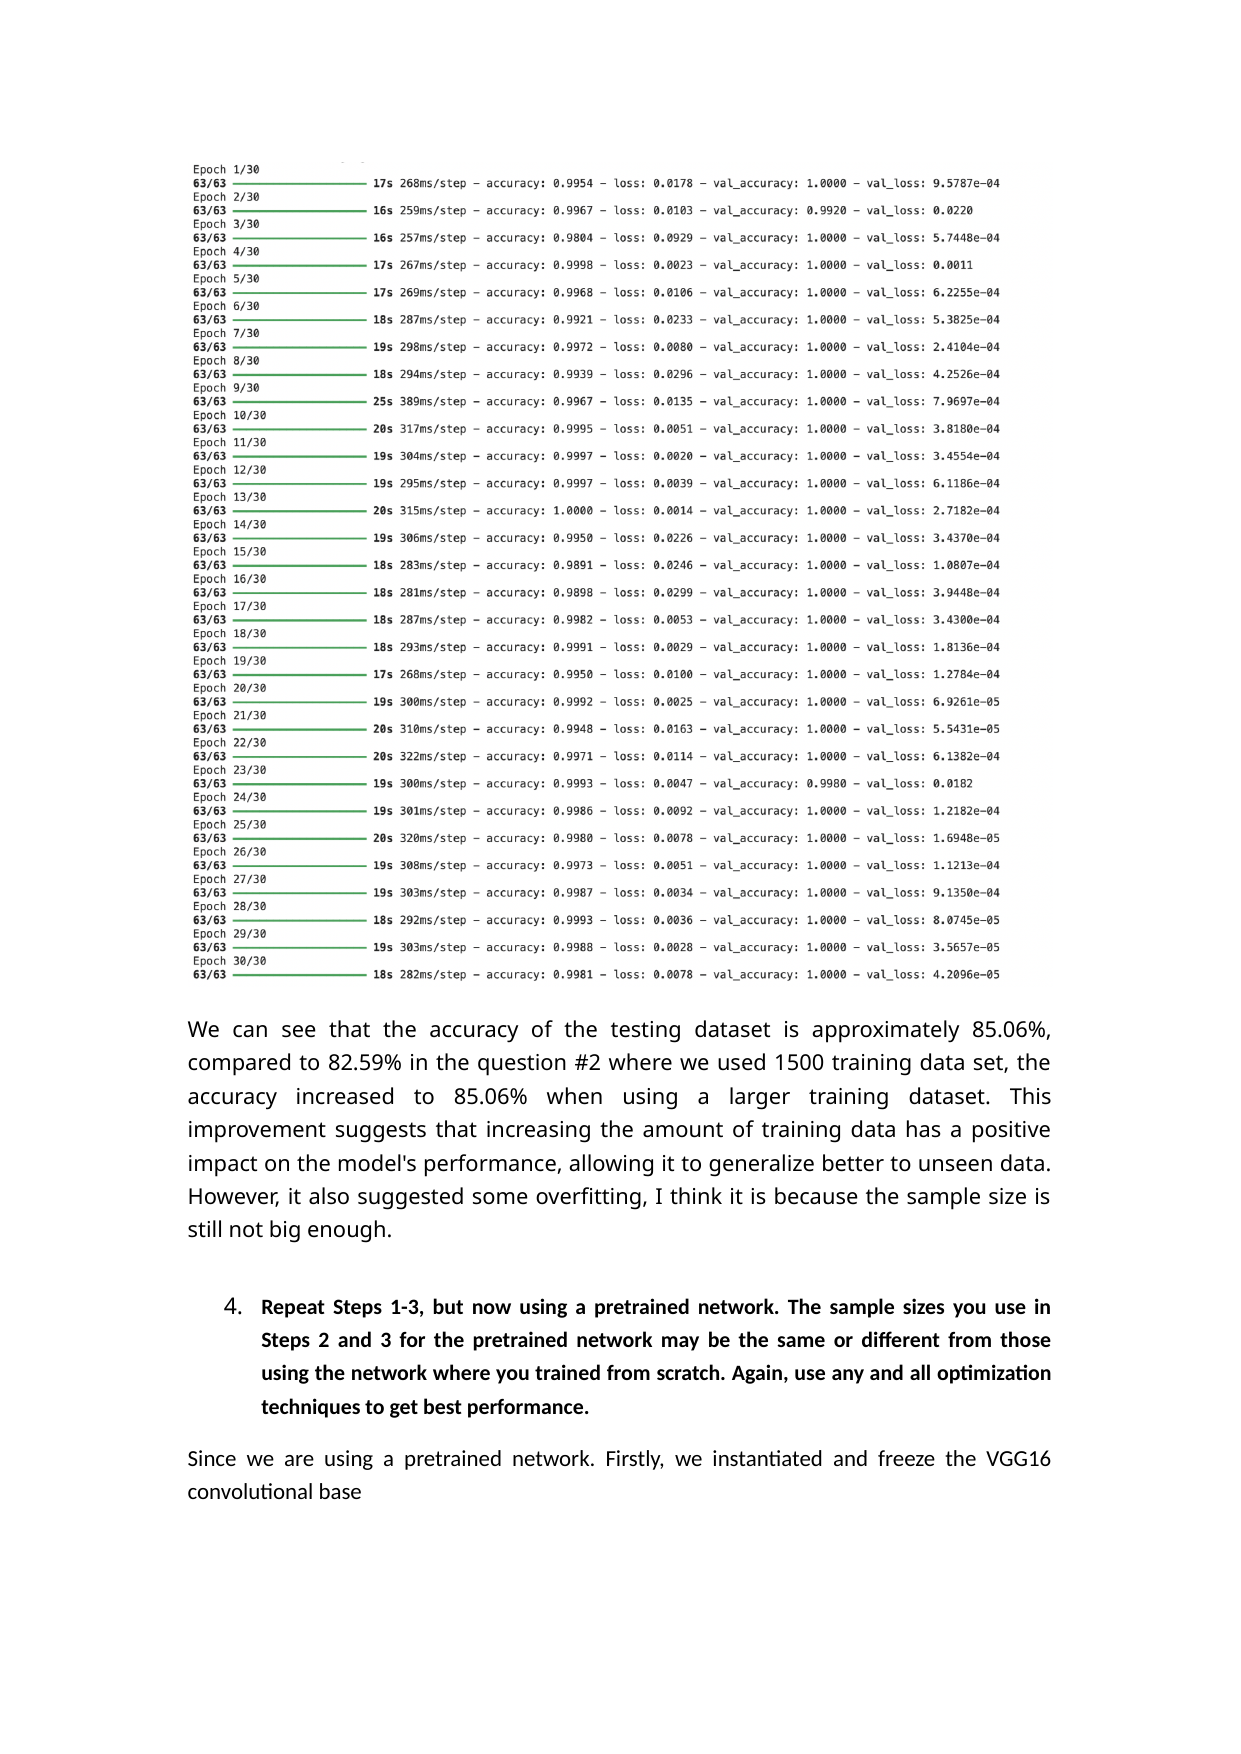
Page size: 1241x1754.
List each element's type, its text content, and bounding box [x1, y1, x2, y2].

text We can see that the accuracy of the testing dataset is approximately 85.06%, compared to 82.59% in the question #2 where we used 1500 training data set, the accuracy increased to 85.06% when using a larger training dataset. This improvement suggests that increasing the amount of training data has a positive impact on the model's performance, allowing it to generalize better to unseen data. However, it also suggested some overfitting, I think it is because the sample size is still not big enough. [187, 1012, 1053, 1246]
picture [187, 162, 1053, 987]
list Repeat Steps 1-3, but now using a pretrained network. The sample sizes you use in Steps 2 and 3 for the pretrained network may be the same or different from those using the network where you trained from scratch. Again, use any and all optimization techniques to get best performance. [223, 1289, 1053, 1422]
text Since we are using a pretrained network. Firstly, we instantiated and freeze the VGG16 convolutional base [187, 1442, 1053, 1507]
